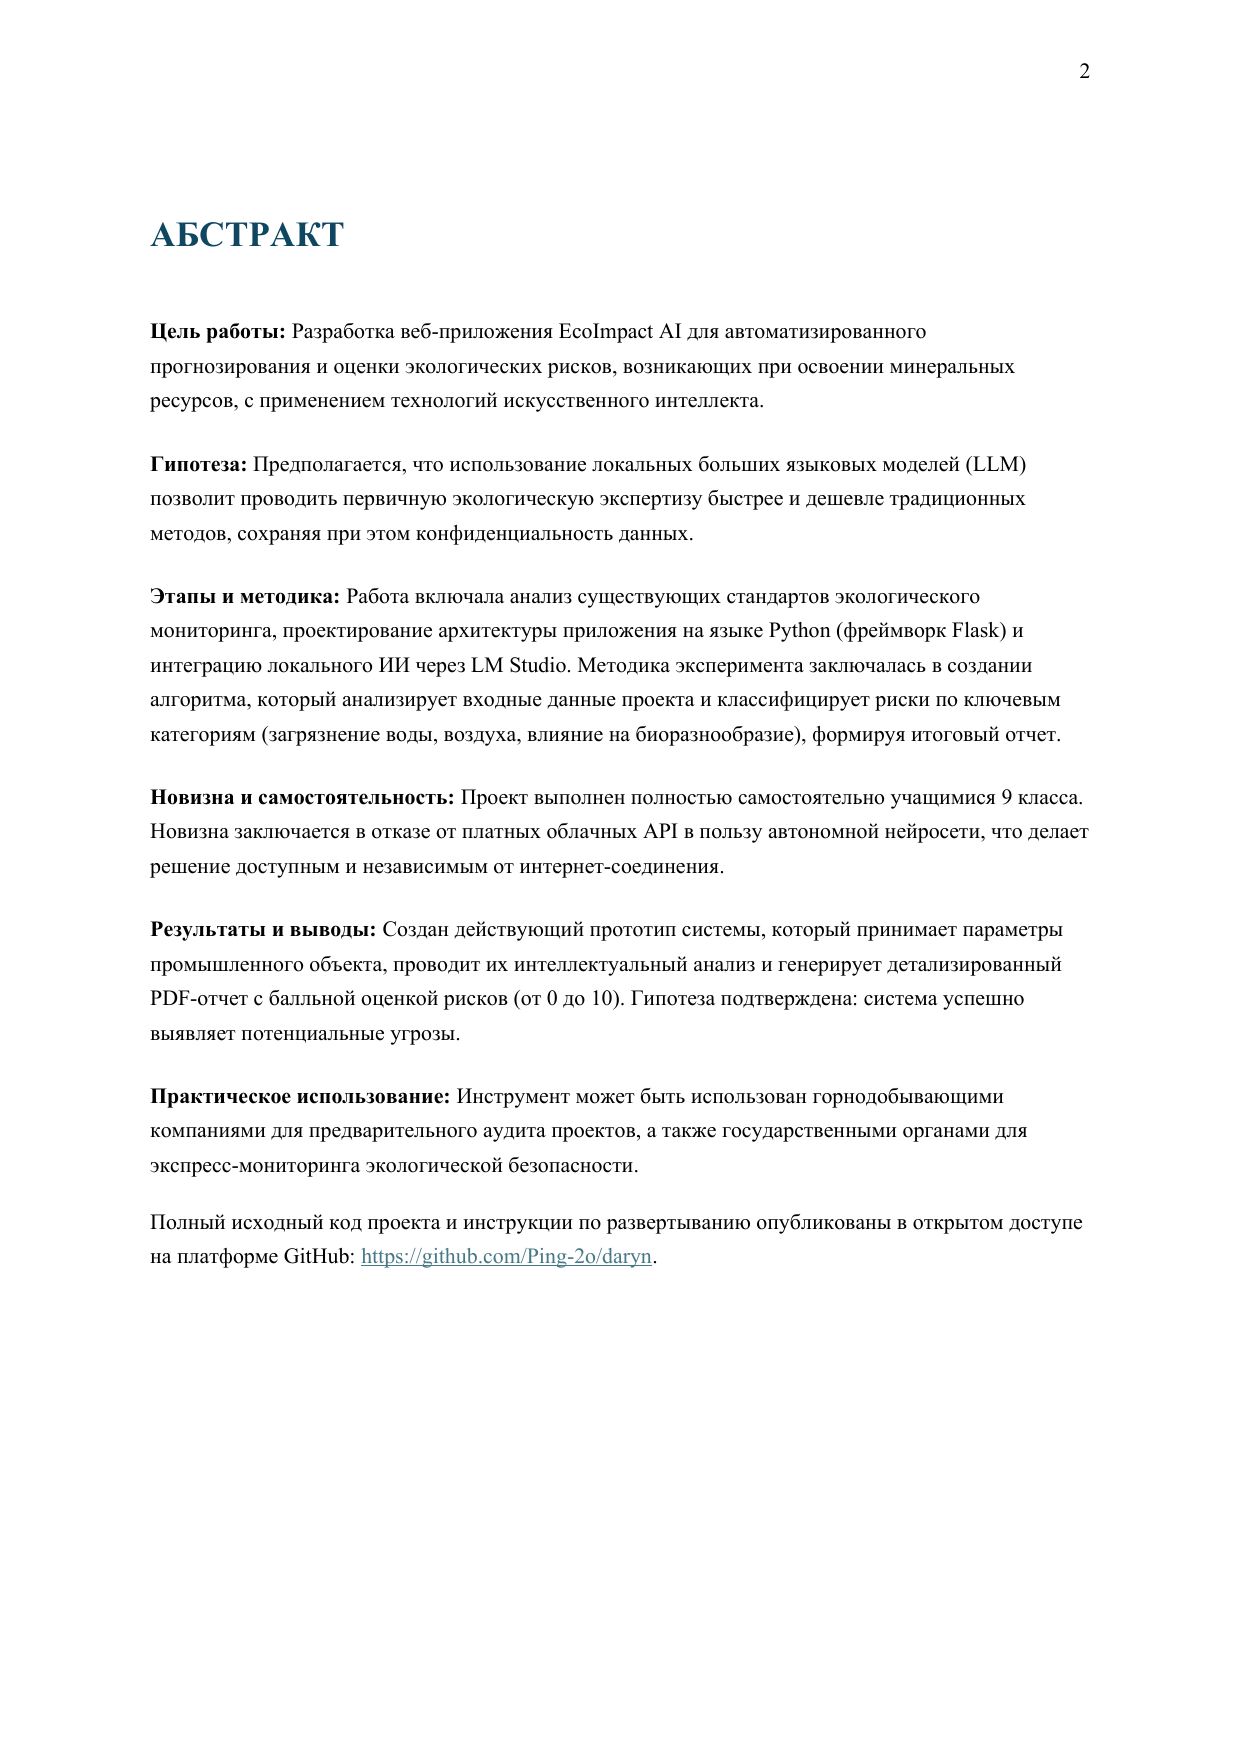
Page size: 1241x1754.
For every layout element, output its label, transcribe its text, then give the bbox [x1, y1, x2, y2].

text Новизна и самостоятельность: Проект выполнен полностью самостоятельно учащимися 9 класса. Новизна заключается в отказе от платных облачных API в пользу автономной нейросети, что делает решение доступным и независимым от интернет-соединения. [150, 785, 1090, 878]
text Гипотеза: Предполагается, что использование локальных больших языковых моделей (LLM) позволит проводить первичную экологическую экспертизу быстрее и дешевле традиционных методов, сохраняя при этом конфиденциальность данных. [150, 452, 1090, 545]
subtitle АБСТРАКТ [150, 215, 1090, 254]
text Результаты и выводы: Создан действующий прототип системы, который принимает параметры промышленного объекта, проводит их интеллектуальный анализ и генерирует детализированный PDF-отчет с балльной оценкой рисков (от 0 до 10). Гипотеза подтверждена: система успешно выявляет потенциальные угрозы. [150, 917, 1090, 1045]
text Этапы и методика: Работа включала анализ существующих стандартов экологического мониторинга, проектирование архитектуры приложения на языке Python (фреймворк Flask) и интеграцию локального ИИ через LM Studio. Методика эксперимента заключалась в создании алгоритма, который анализирует входные данные проекта и классифицирует риски по ключевым категориям (загрязнение воды, воздуха, влияние на биоразнообразие), формируя итоговый отчет. [150, 584, 1090, 746]
text Цель работы: Разработка веб-приложения EcoImpact AI для автоматизированного прогнозирования и оценки экологических рисков, возникающих при освоении минеральных ресурсов, с применением технологий искусственного интеллекта. [150, 319, 1090, 412]
text Полный исходный код проекта и инструкции по развертыванию опубликованы в открытом доступе на платформе GitHub: https://github.com/Ping-2o/daryn. [150, 1210, 1090, 1269]
text Практическое использование: Инструмент может быть использован горнодобывающими компаниями для предварительного аудита проектов, а также государственными органами для экспресс-мониторинга экологической безопасности. [150, 1084, 1090, 1177]
